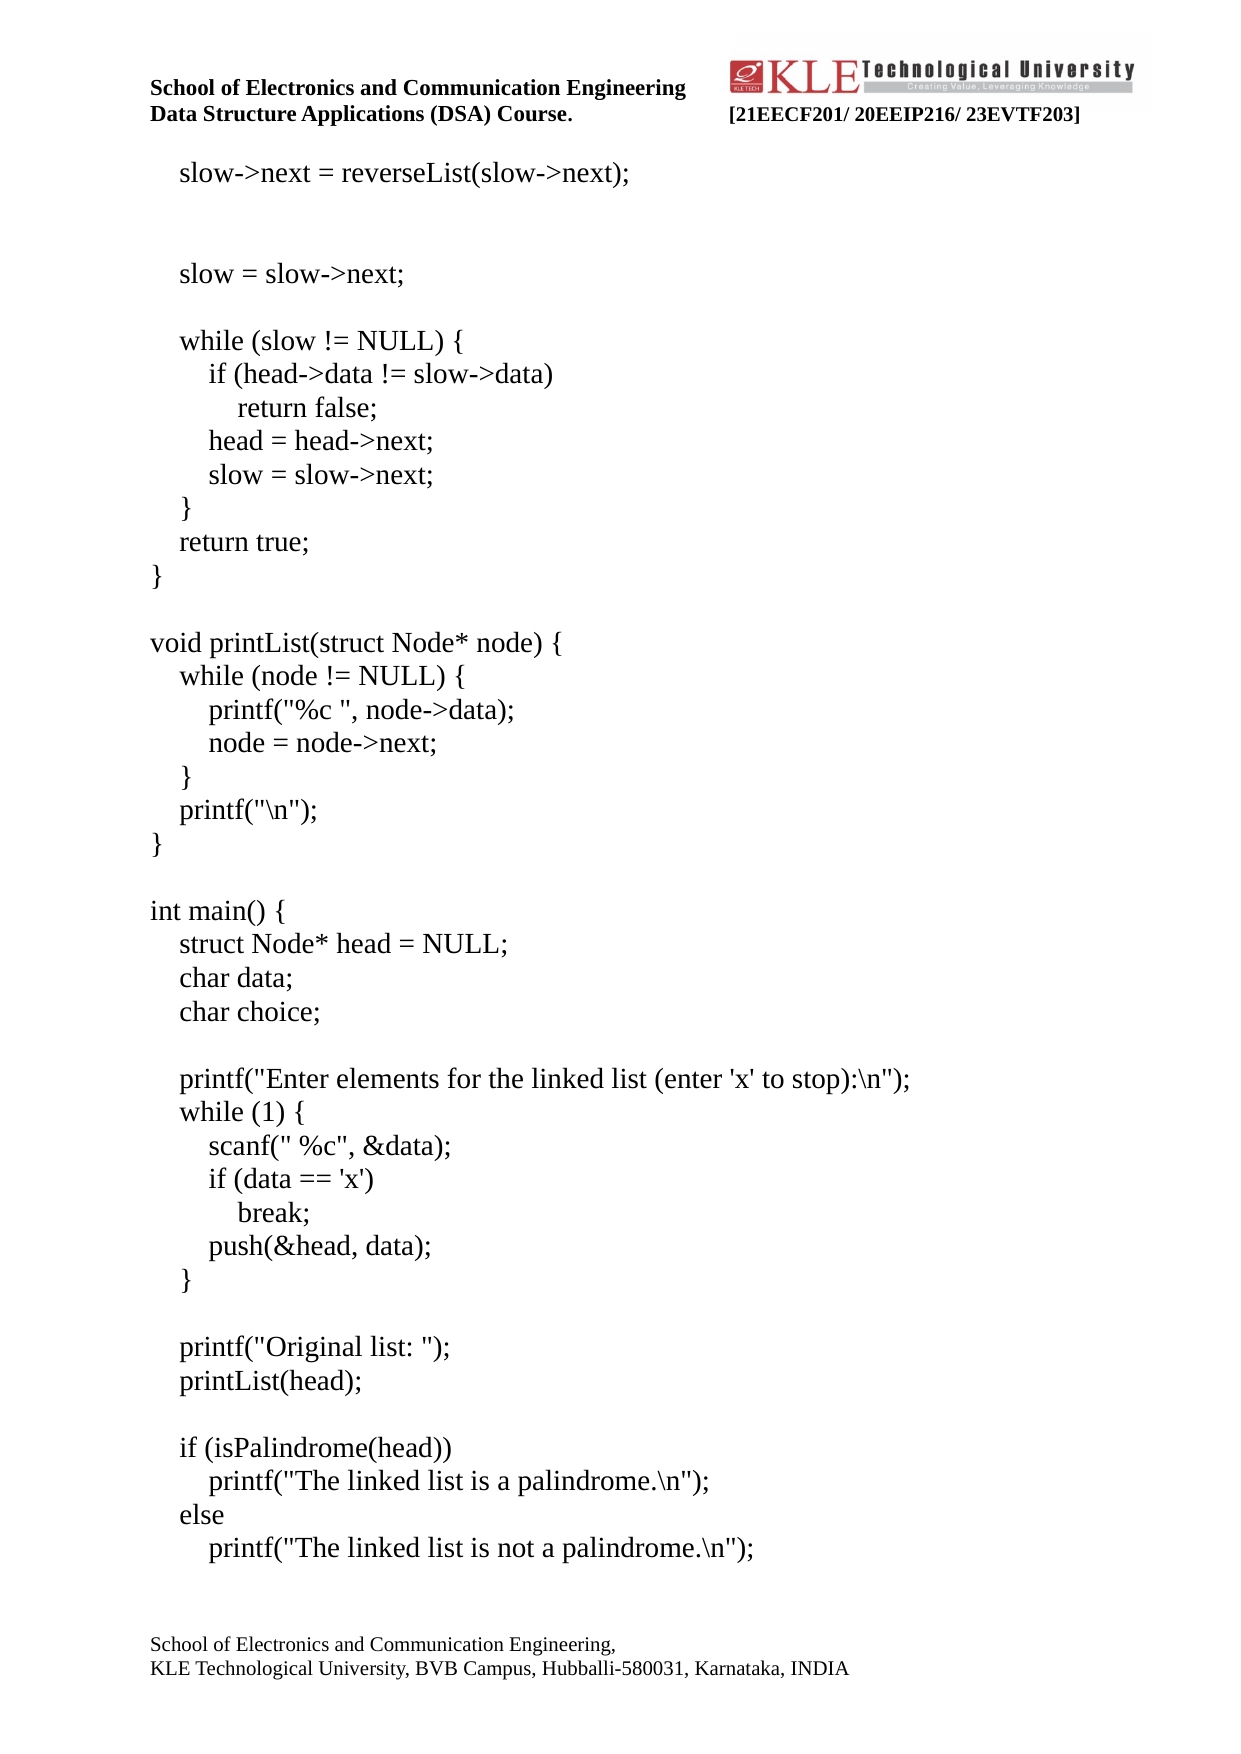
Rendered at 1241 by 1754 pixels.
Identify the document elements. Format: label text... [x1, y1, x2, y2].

text struct Node* head = NULL; [150, 927, 1090, 960]
text slow->next = reverseList(slow->next); [150, 155, 1090, 189]
text head = head->next; [150, 423, 1090, 457]
text while (node != NULL) { [150, 658, 1090, 692]
text else [150, 1497, 1090, 1530]
picture [719, 32, 1151, 111]
text } [150, 491, 1090, 524]
text slow = slow->next; [150, 256, 1090, 289]
text return false; [150, 390, 1090, 423]
text printf("Original list: "); [150, 1329, 1090, 1363]
text } [150, 1262, 1090, 1296]
text char choice; [150, 994, 1090, 1027]
text slow = slow->next; [150, 457, 1090, 491]
text break; [150, 1195, 1090, 1228]
text printf("The linked list is a palindrome.\n"); [150, 1463, 1090, 1497]
text void printList(struct Node* node) { [150, 625, 1090, 658]
text char data; [150, 960, 1090, 994]
text printf("\n"); [150, 792, 1090, 826]
text } [150, 759, 1090, 792]
text int main() { [150, 893, 1090, 927]
text } [150, 558, 1090, 591]
text scanf(" %c", &data); [150, 1128, 1090, 1161]
text if (head->data != slow->data) [150, 356, 1090, 390]
text printf("The linked list is not a palindrome.\n"); [150, 1530, 1090, 1564]
text printList(head); [150, 1363, 1090, 1396]
text if (isPalindrome(head)) [150, 1430, 1090, 1463]
text node = node->next; [150, 725, 1090, 759]
text return true; [150, 524, 1090, 558]
text printf("Enter elements for the linked list (enter 'x' to stop):\n"); [150, 1061, 1090, 1094]
text push(&head, data); [150, 1228, 1090, 1262]
text } [150, 826, 1090, 859]
text if (data == 'x') [150, 1161, 1090, 1195]
text printf("%c ", node->data); [150, 692, 1090, 725]
text while (1) { [150, 1094, 1090, 1128]
text while (slow != NULL) { [150, 323, 1090, 356]
